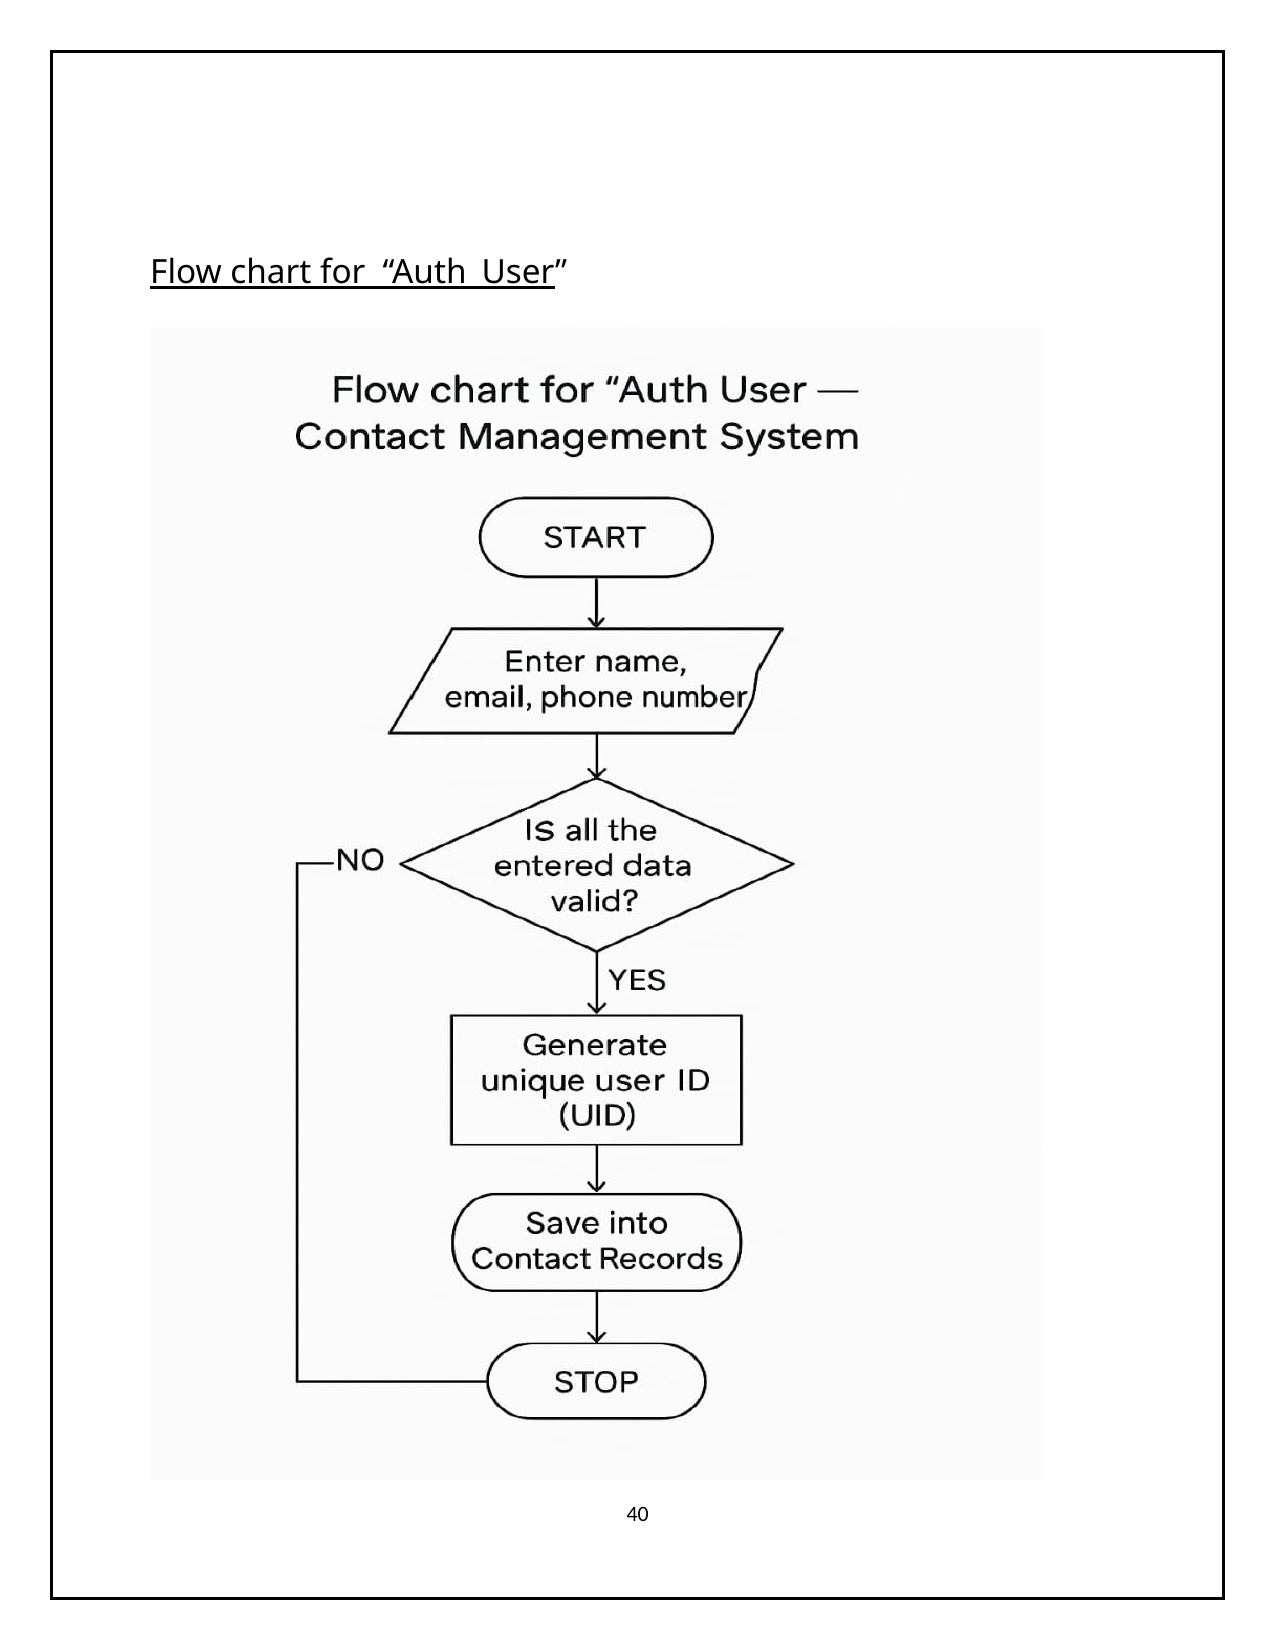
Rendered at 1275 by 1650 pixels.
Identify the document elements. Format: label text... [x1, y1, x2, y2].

picture [150, 327, 1044, 1480]
text Flow chart for “Auth_User” [150, 248, 1125, 293]
